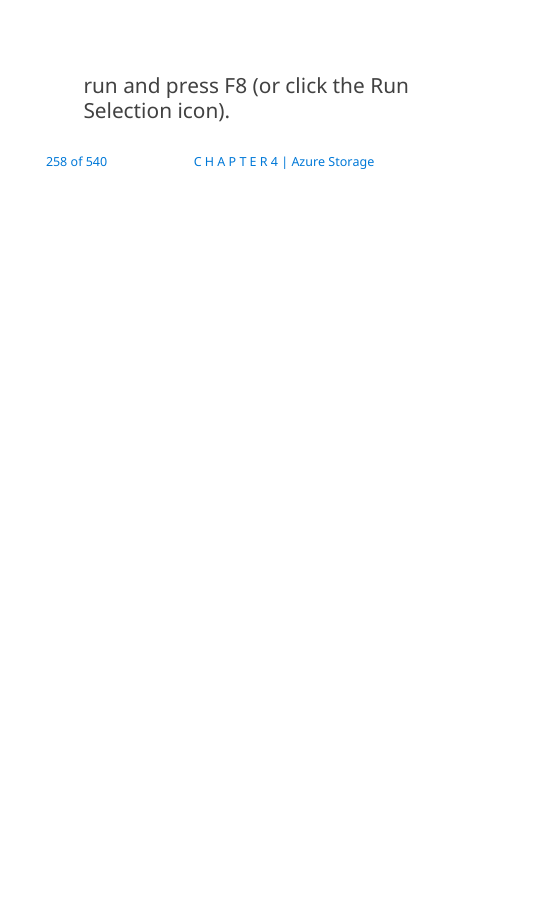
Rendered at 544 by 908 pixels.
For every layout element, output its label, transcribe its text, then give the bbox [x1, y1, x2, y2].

text 258 of 540 C H A P T E R 4 | Azure Storage [46, 153, 497, 170]
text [83, 73, 497, 125]
